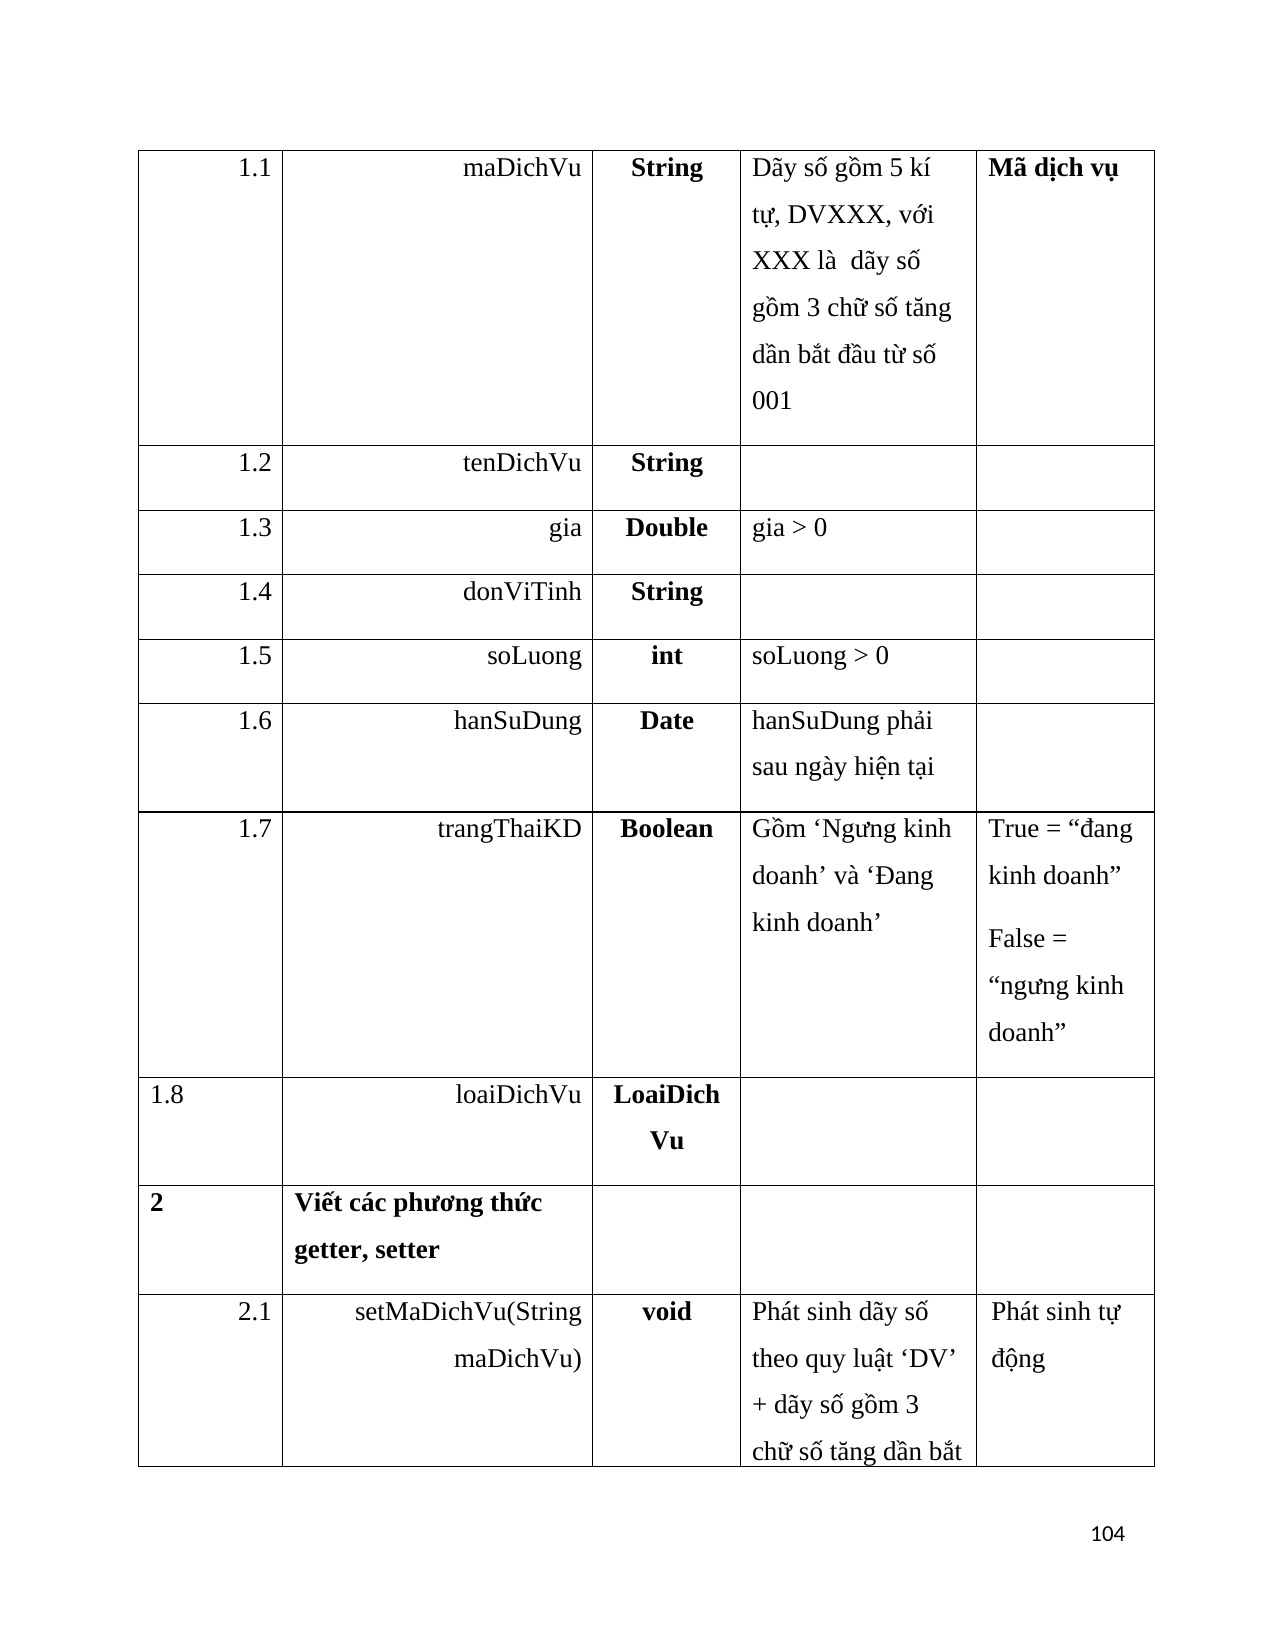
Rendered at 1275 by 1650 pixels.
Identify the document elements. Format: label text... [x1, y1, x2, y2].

table_cell 1.5 [139, 640, 282, 703]
table_cell Date [593, 704, 740, 811]
table_cell trangThaiKD [283, 813, 592, 1077]
table_cell hanSuDung phải sau ngày hiện tại [741, 704, 976, 811]
table_cell 1.3 [139, 511, 282, 574]
table_cell maDichVu [283, 151, 592, 445]
table_cell Phát sinh tự động [977, 1295, 1154, 1466]
table_cell loaiDichVu [283, 1078, 592, 1185]
table_cell LoaiDichVu [593, 1078, 740, 1185]
table_cell [977, 640, 1154, 703]
table_cell 1.7 [139, 813, 282, 1077]
table_cell soLuong [283, 640, 592, 703]
table_cell 1.4 [139, 575, 282, 638]
table_cell 1.1 [139, 151, 282, 445]
table_cell gia > 0 [741, 511, 976, 574]
table_cell 1.2 [139, 446, 282, 510]
table_cell hanSuDung [283, 704, 592, 811]
table_cell [977, 704, 1154, 811]
table_cell Boolean [593, 813, 740, 1077]
table_cell 1.6 [139, 704, 282, 811]
table_cell 2 [139, 1186, 282, 1294]
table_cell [283, 1295, 592, 1466]
table_cell Dãy số gồm 5 kí tự, DVXXX, với XXX là dãy số gồm 3 chữ số tăng dần bắt đầu từ số 001 [741, 151, 976, 445]
table_cell gia [283, 511, 592, 574]
table_cell [741, 446, 976, 510]
table_cell [977, 1078, 1154, 1185]
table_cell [741, 1295, 976, 1466]
table_cell True = “đang kinh doanh” False = “ngưng kinh doanh” [977, 813, 1154, 1077]
table_cell donViTinh [283, 575, 592, 638]
table_cell String [593, 446, 740, 510]
table_cell [741, 1078, 976, 1185]
table_cell Viết các phương thức getter, setter [283, 1186, 592, 1294]
table_cell Gồm ‘Ngưng kinh doanh’ và ‘Đang kinh doanh’ [741, 813, 976, 1077]
table_cell String [593, 151, 740, 445]
table_cell 1.8 [139, 1078, 282, 1185]
table_cell String [593, 575, 740, 638]
table_cell tenDichVu [283, 446, 592, 510]
table_cell [741, 575, 976, 638]
table_cell soLuong > 0 [741, 640, 976, 703]
table_cell int [593, 640, 740, 703]
table_cell Mã dịch vụ [977, 151, 1154, 445]
table_cell 2.1 [139, 1295, 282, 1466]
table_cell [977, 511, 1154, 574]
table_cell [977, 575, 1154, 638]
table_cell [977, 446, 1154, 510]
table_cell [977, 1186, 1154, 1294]
table_cell [741, 1186, 976, 1294]
table_cell Double [593, 511, 740, 574]
table_cell [593, 1186, 740, 1294]
table_cell void [593, 1295, 740, 1466]
